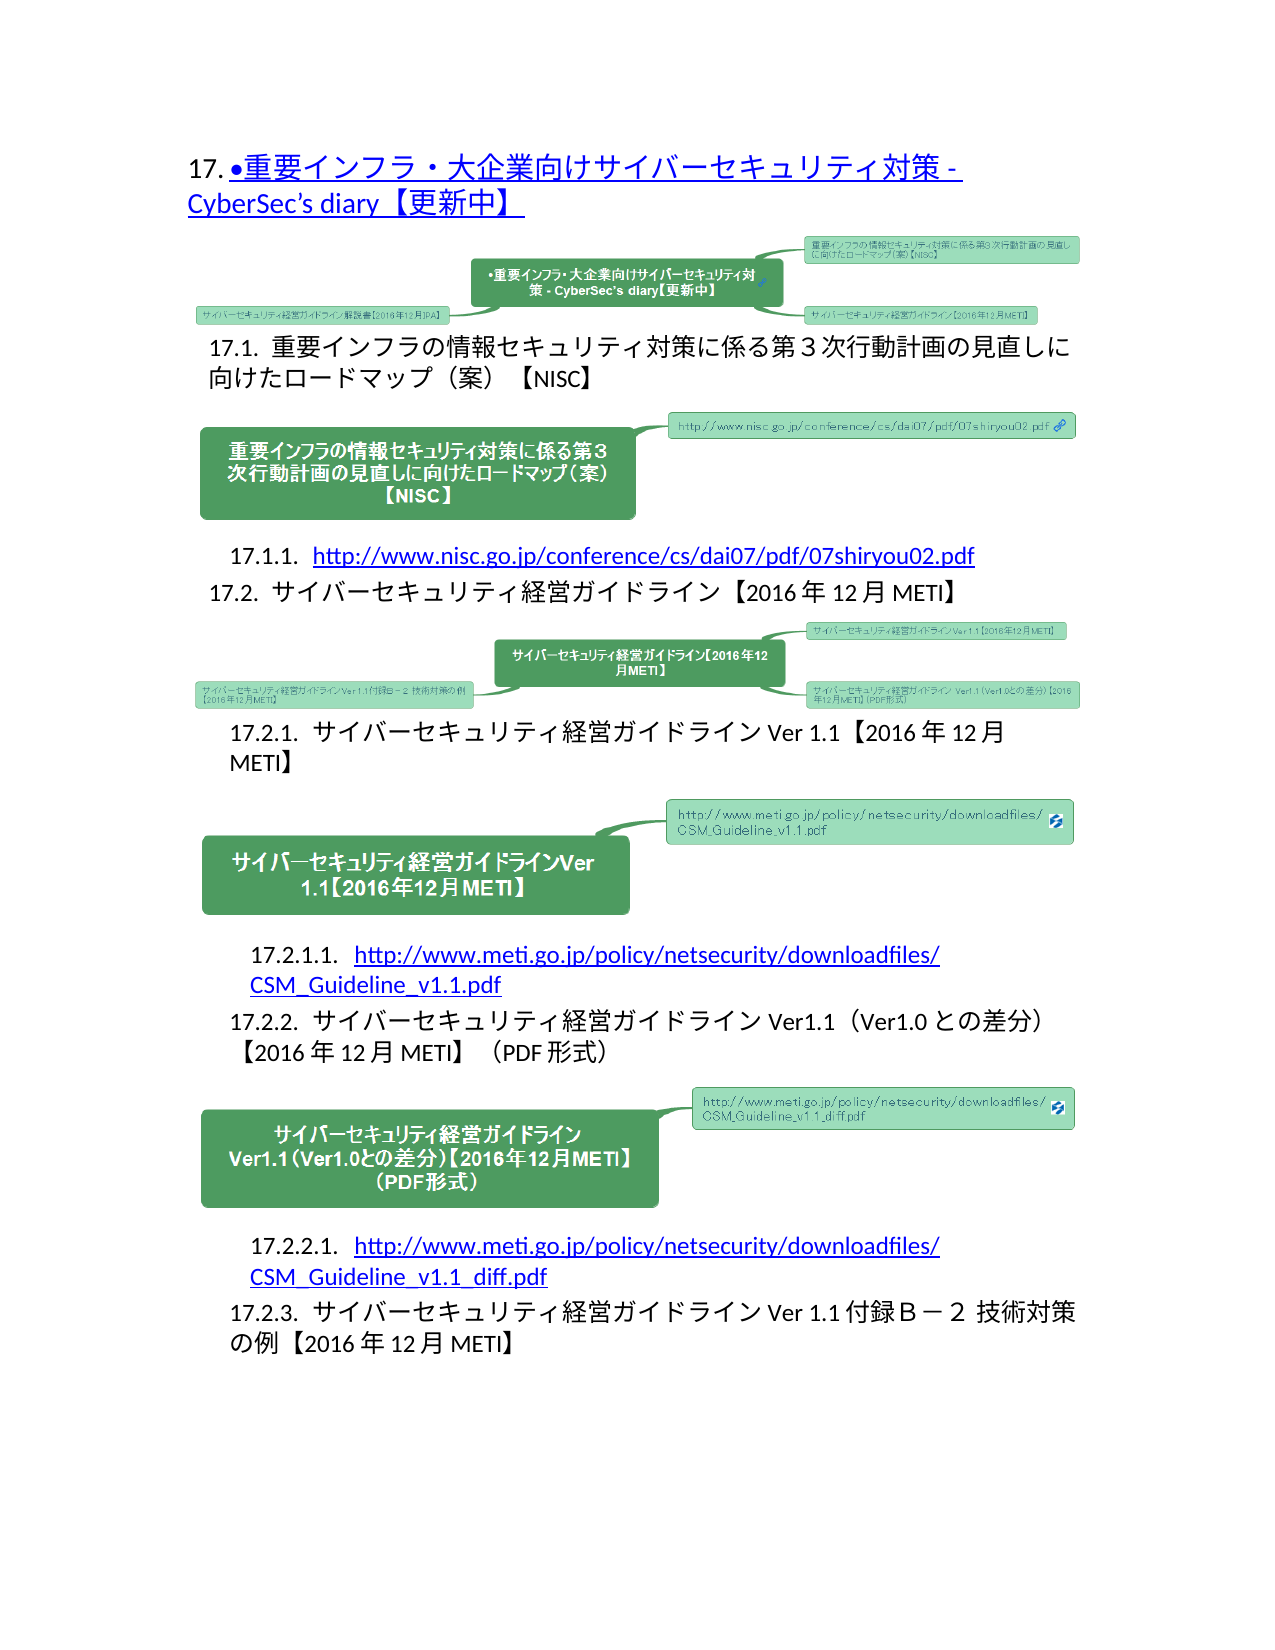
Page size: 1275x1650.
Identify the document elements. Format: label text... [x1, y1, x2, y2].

subtitle サイバーセキュリティ経営ガイドライン【2016年12月METI】 [208, 577, 1087, 608]
subtitle http://www.meti.go.jp/policy/netsecurity/downloadfiles/CSM_Guideline_v1.1.pdf [250, 939, 1087, 1000]
subtitle サイバーセキュリティ経営ガイドライン Ver1.1（Ver1.0との差分）【2016年12月METI】（PDF形式） [229, 1006, 1087, 1067]
picture [187, 227, 1088, 333]
subtitle http://www.meti.go.jp/policy/netsecurity/downloadfiles/CSM_Guideline_v1.1_diff.pdf [250, 1230, 1087, 1291]
picture [187, 399, 1088, 541]
subtitle 重要インフラの情報セキュリティ対策に係る第３次行動計画の見直しに向けたロードマップ（案）【NISC】 [208, 333, 1087, 393]
picture [187, 1073, 1088, 1230]
subtitle サイバーセキュリティ経営ガイドラインVer 1.1【2016年12月METI】 [229, 717, 1087, 778]
subtitle •重要インフラ・大企業向けサイバーセキュリティ対策 - CyberSec’s diary【更新中】 [187, 150, 1087, 221]
subtitle サイバーセキュリティ経営ガイドラインVer 1.1付録Ｂ－２ 技術対策の例【2016年12月METI】 [229, 1297, 1087, 1358]
picture [187, 613, 1088, 717]
subtitle http://www.nisc.go.jp/conference/cs/dai07/pdf/07shiryou02.pdf [229, 541, 1087, 571]
picture [187, 784, 1088, 939]
